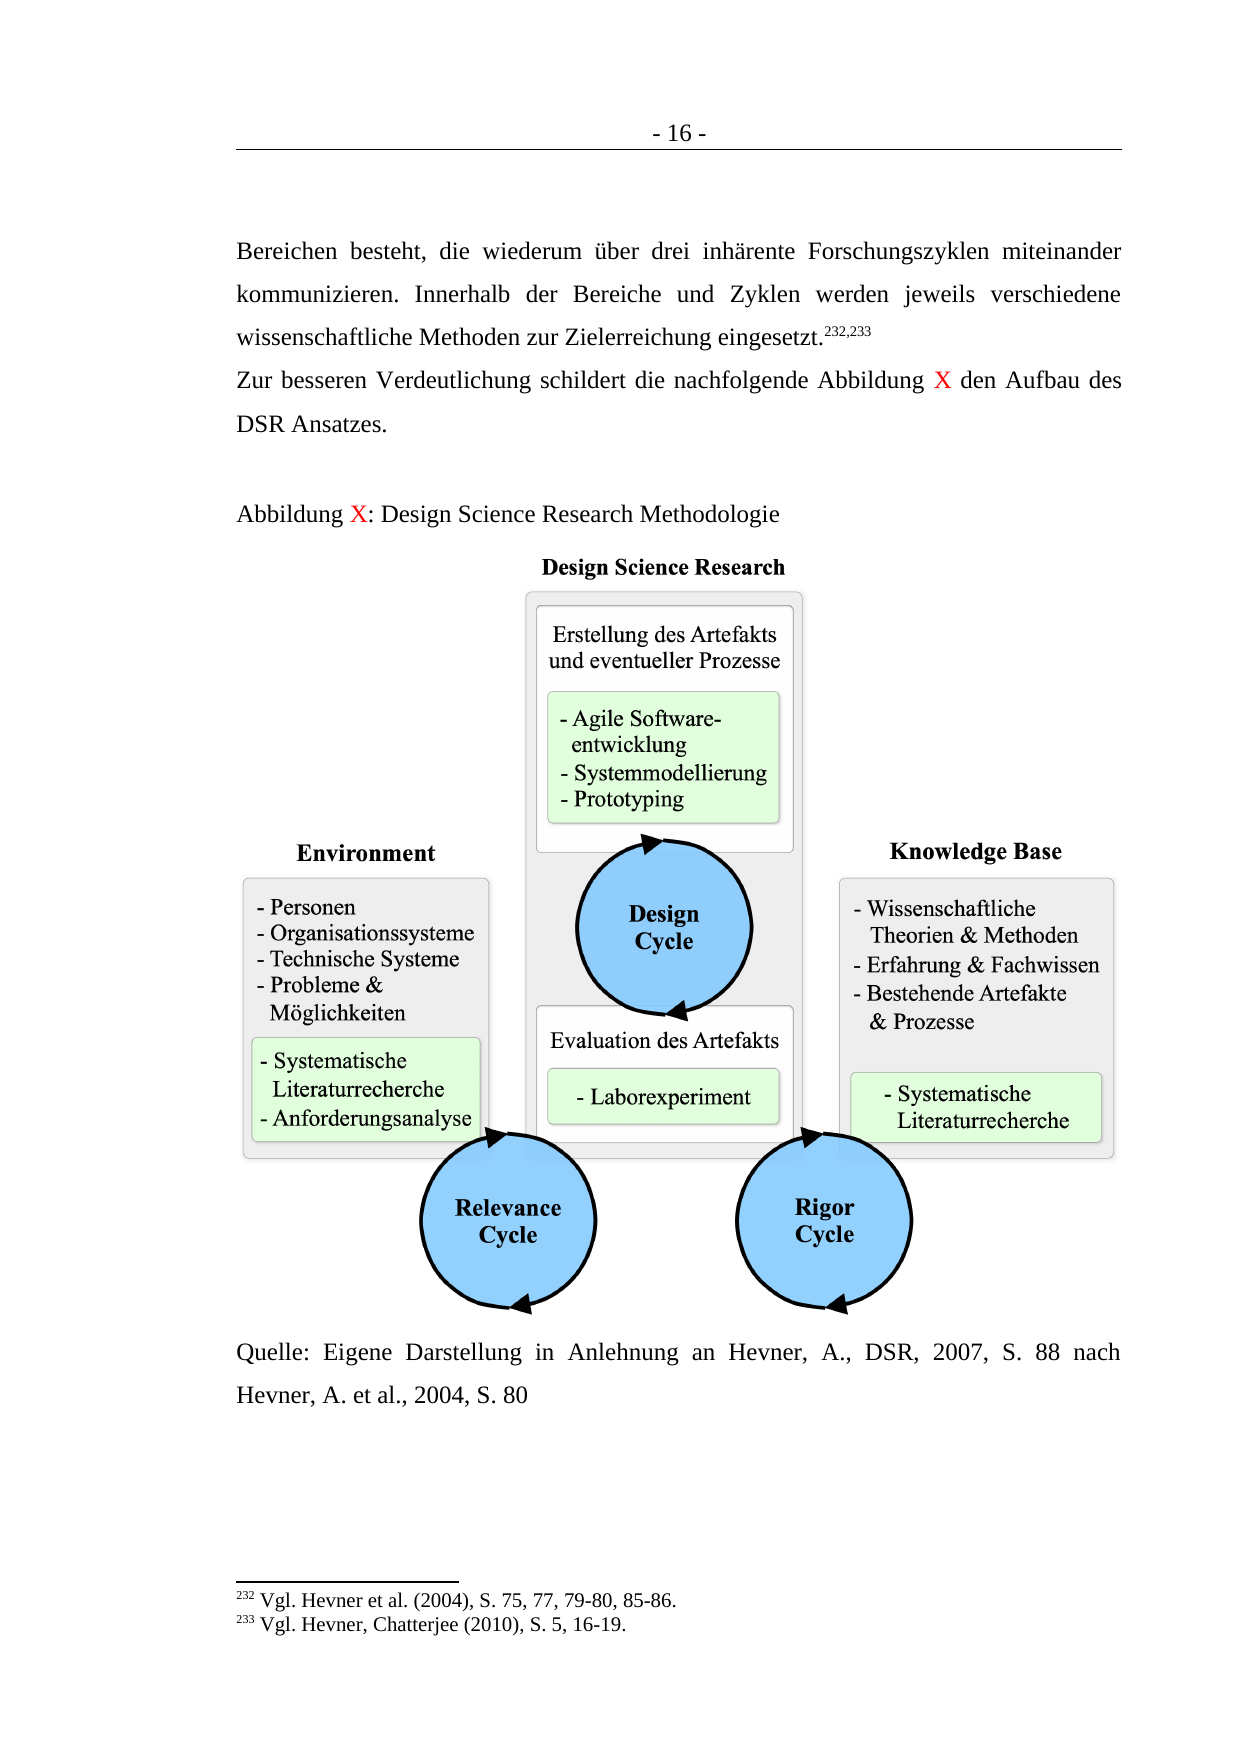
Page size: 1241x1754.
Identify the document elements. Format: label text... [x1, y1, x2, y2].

picture [236, 546, 1123, 1321]
text Quelle: Eigene Darstellung in Anlehnung an Hevner, A., DSR, 2007, S. 88 nach Hevner, A. et al., 2004, S. 80 [236, 1337, 1122, 1409]
text Abbildung X: Design Science Research Methodologie [236, 499, 1122, 528]
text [236, 236, 1122, 351]
text Zur besseren Verdeutlichung schildert die nachfolgende Abbildung X den Aufbau des DSR Ansatzes. [236, 366, 1122, 437]
